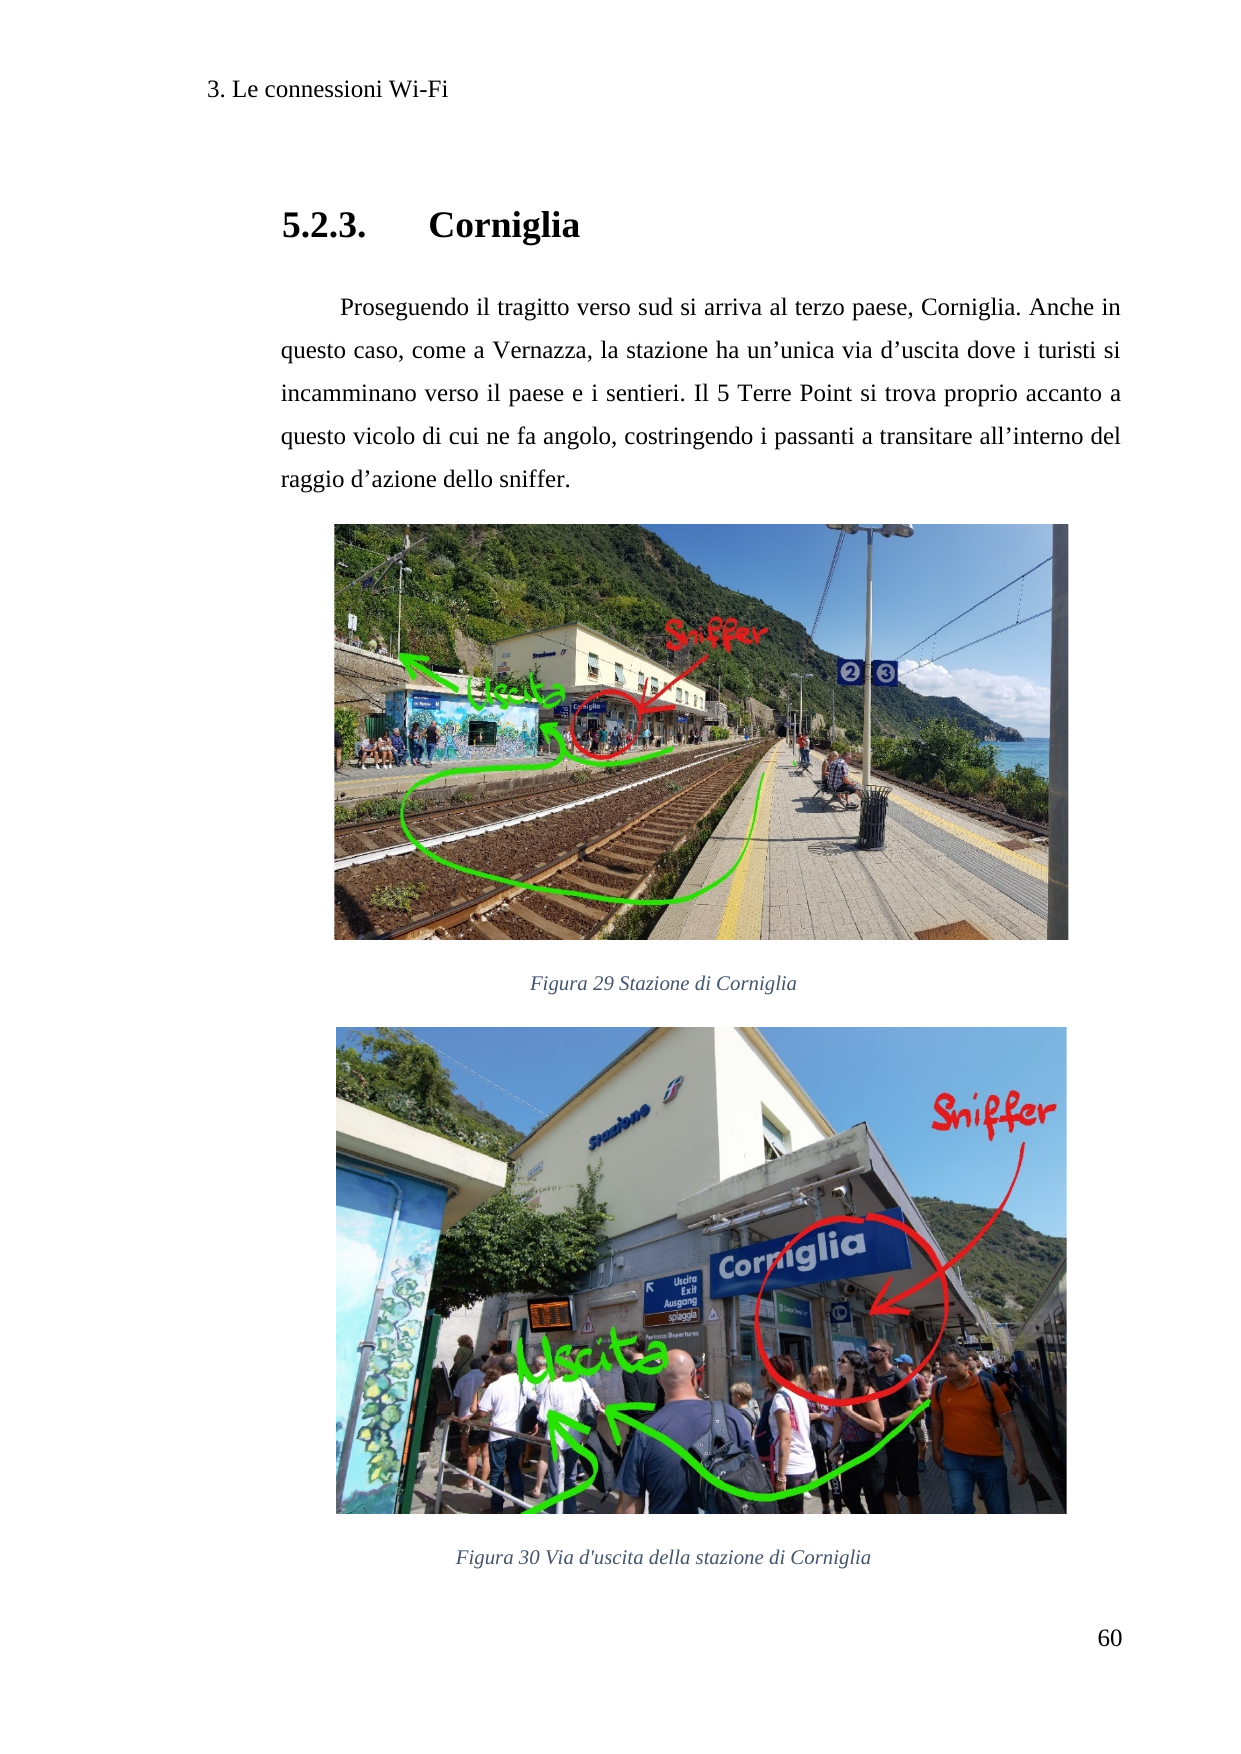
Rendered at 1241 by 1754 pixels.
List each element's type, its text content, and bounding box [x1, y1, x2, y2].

text Proseguendo il tragitto verso sud si arriva al terzo paese, Corniglia. Anche in questo caso, come a Vernazza, la stazione ha un’unica via d’uscita dove i turisti si incamminano verso il paese e i sentieri. Il 5 Terre Point si trova proprio accanto a questo vicolo di cui ne fa angolo, costringendo i passanti a transitare all’interno del raggio d’azione dello sniffer. [281, 292, 1122, 493]
text Figura 30 Via d'uscita della stazione di Corniglia [207, 1544, 1122, 1569]
text Figura 29 Stazione di Corniglia [207, 971, 1122, 995]
list Corniglia [282, 202, 1122, 245]
picture [334, 524, 1069, 940]
picture [336, 1027, 1067, 1514]
